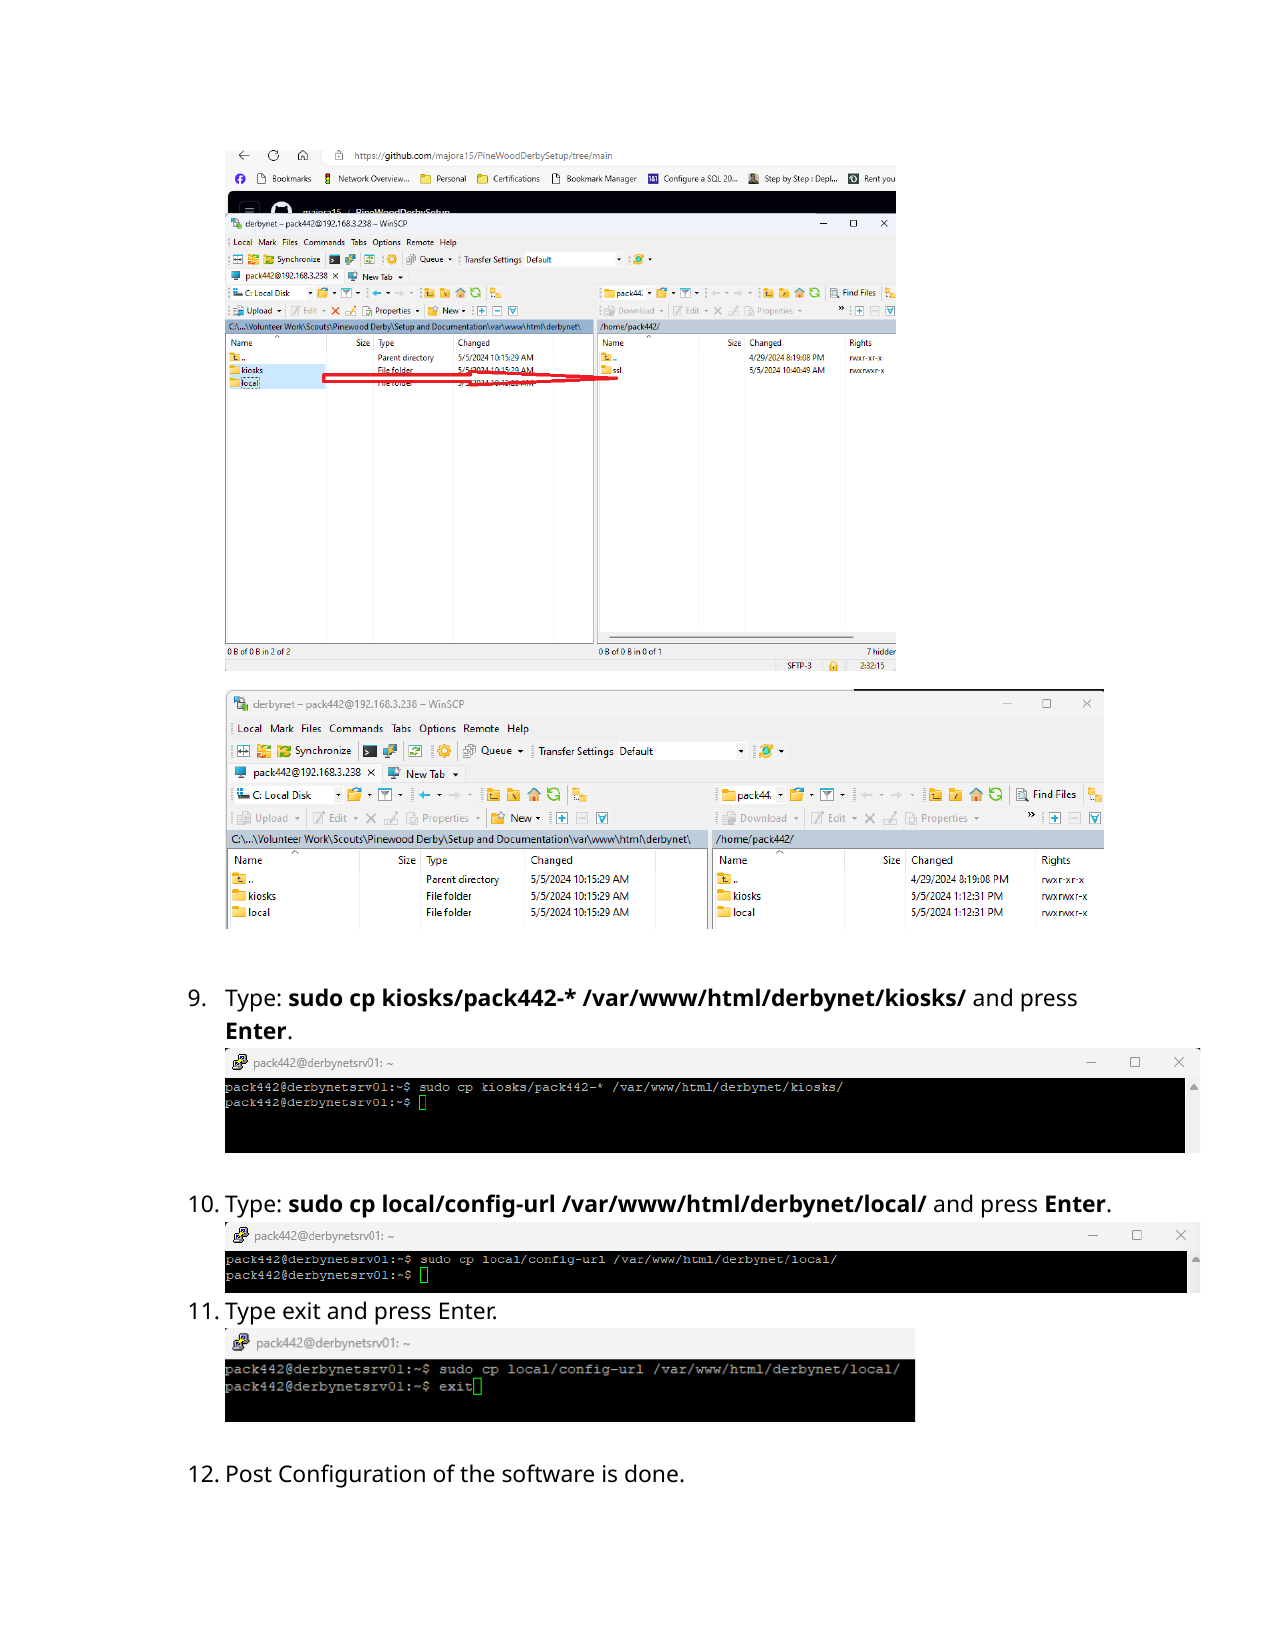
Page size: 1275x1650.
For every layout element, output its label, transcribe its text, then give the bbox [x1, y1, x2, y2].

list Type: sudo cp kiosks/pack442-* /var/www/html/derbynet/kiosks/ and press Enter. [187, 981, 1125, 1046]
picture [225, 150, 896, 671]
picture [225, 1048, 1200, 1153]
picture [225, 1328, 916, 1422]
list Type: sudo cp local/config-url /var/www/html/derbynet/local/ and press Enter. [187, 1188, 1125, 1220]
list Post Configuration of the software is done. [187, 1458, 1125, 1489]
list Type exit and press Enter. [187, 1295, 1125, 1326]
picture [225, 689, 1104, 929]
picture [225, 1222, 1200, 1293]
